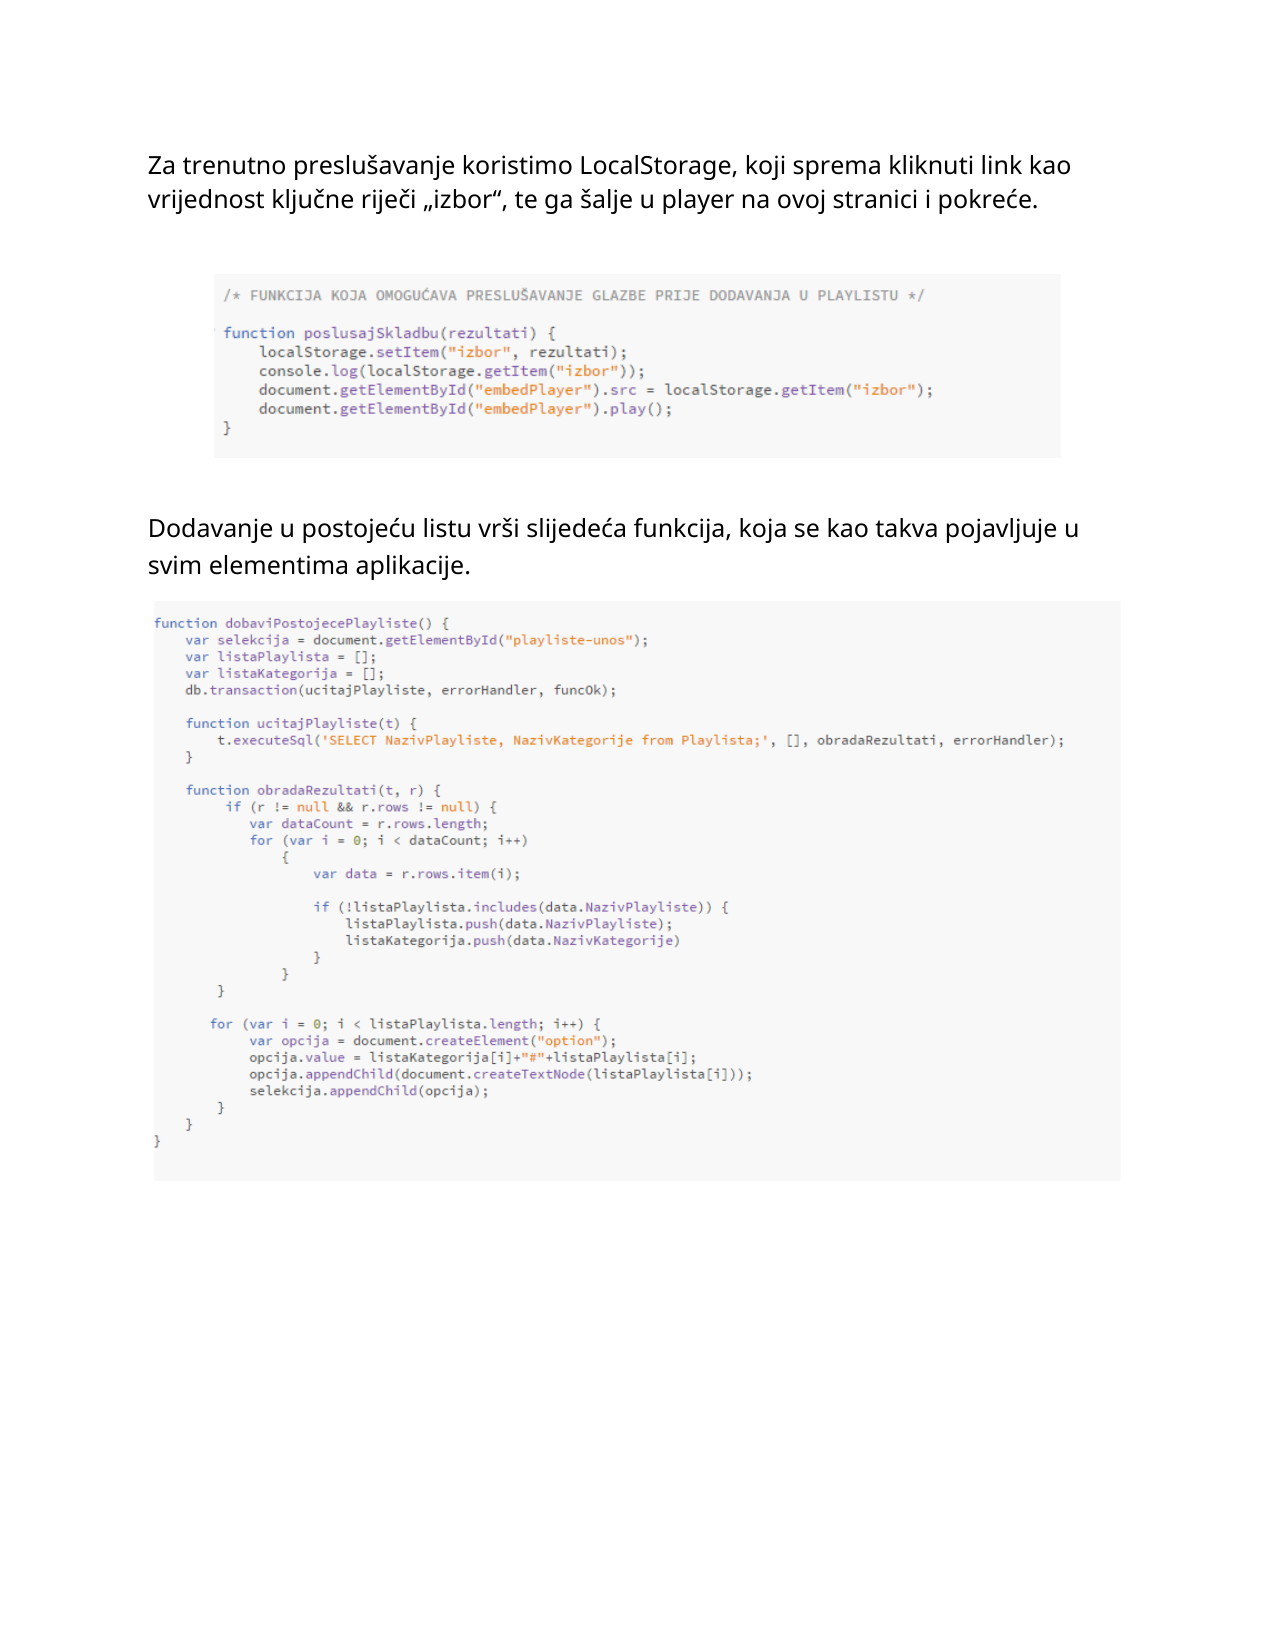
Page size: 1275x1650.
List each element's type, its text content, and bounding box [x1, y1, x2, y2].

picture [214, 274, 1061, 458]
picture [154, 601, 1121, 1181]
text Za trenutno preslušavanje koristimo LocalStorage, koji sprema kliknuti link kao vrijednost ključne riječi „izbor“, te ga šalje u player na ovoj stranici i pokreće. [148, 148, 1127, 216]
text Dodavanje u postojeću listu vrši slijedeća funkcija, koja se kao takva pojavljuje u svim elementima aplikacije. [148, 511, 1127, 582]
